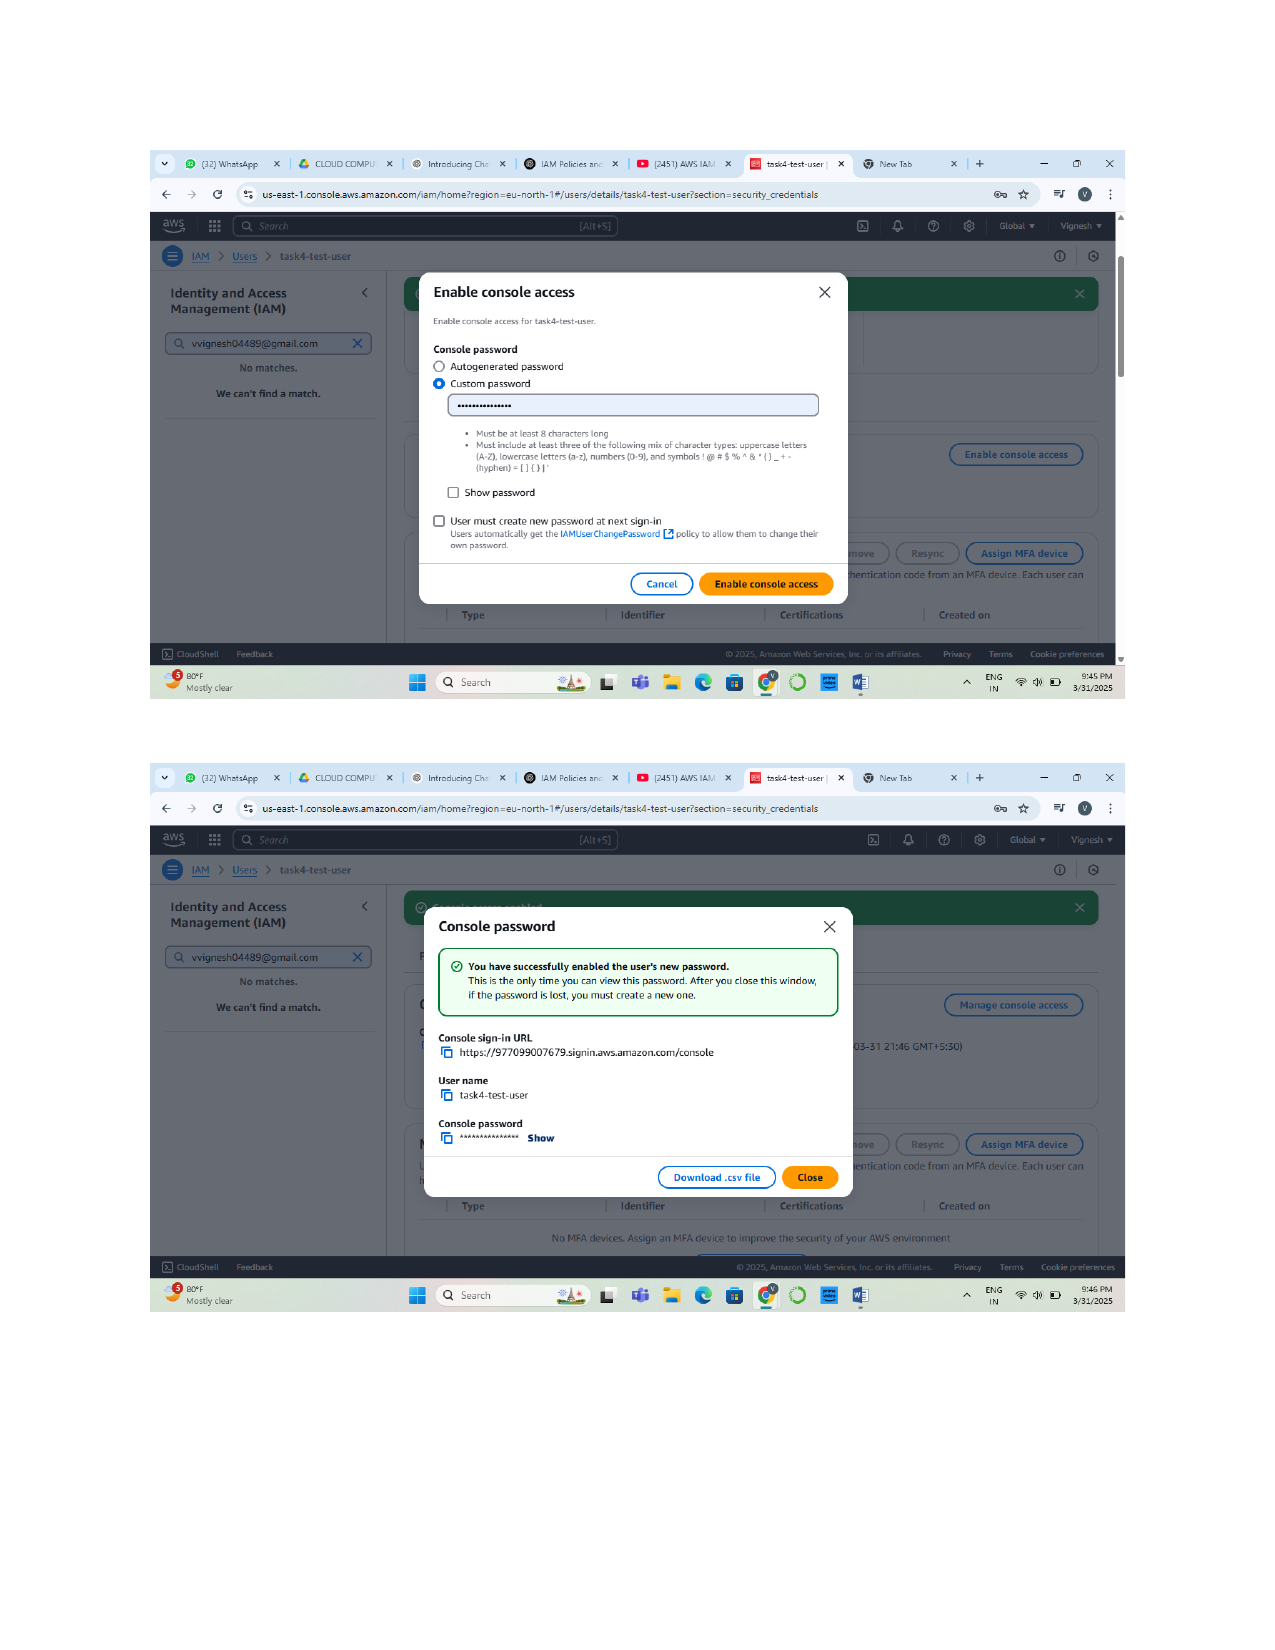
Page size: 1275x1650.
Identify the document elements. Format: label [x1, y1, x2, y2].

picture [150, 150, 1125, 699]
picture [150, 763, 1125, 1312]
